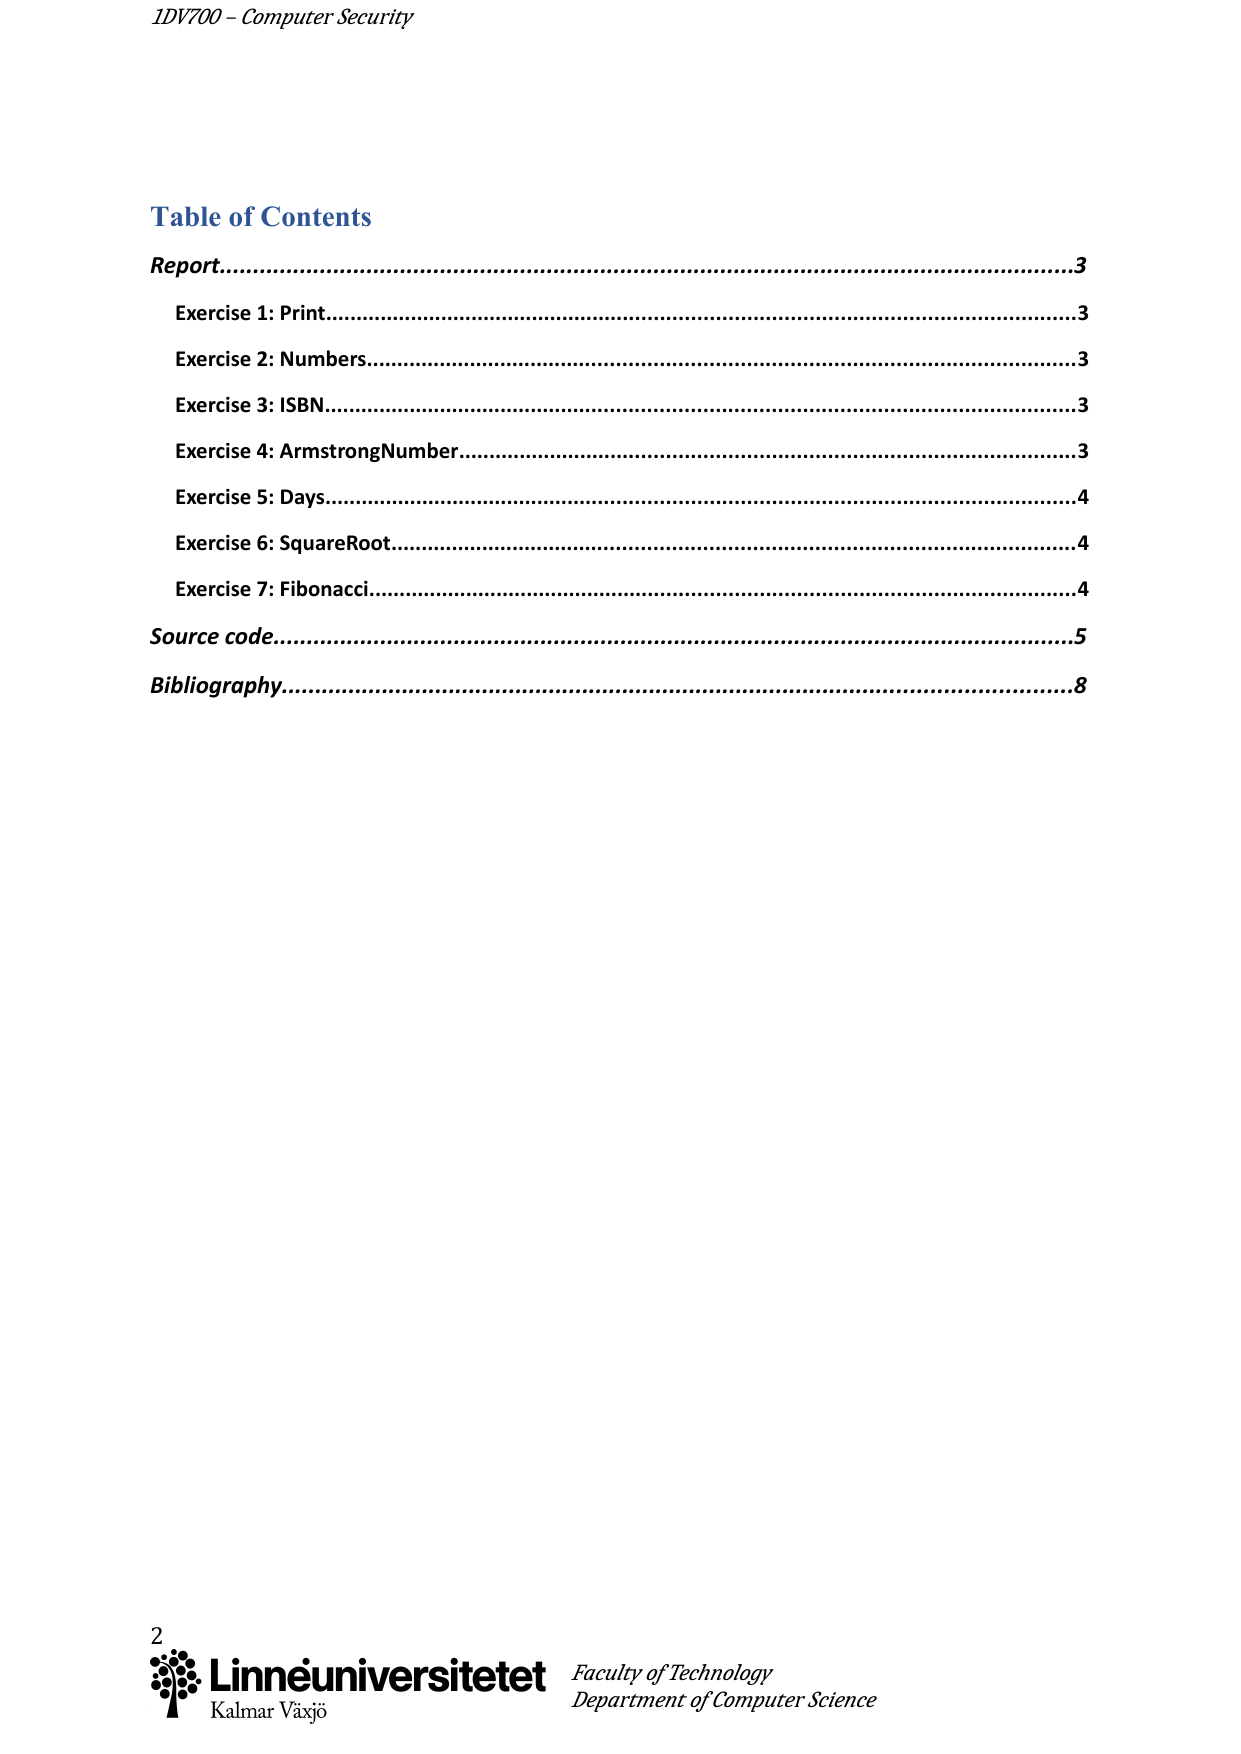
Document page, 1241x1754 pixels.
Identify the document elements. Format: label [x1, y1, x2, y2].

picture [150, 1649, 546, 1724]
